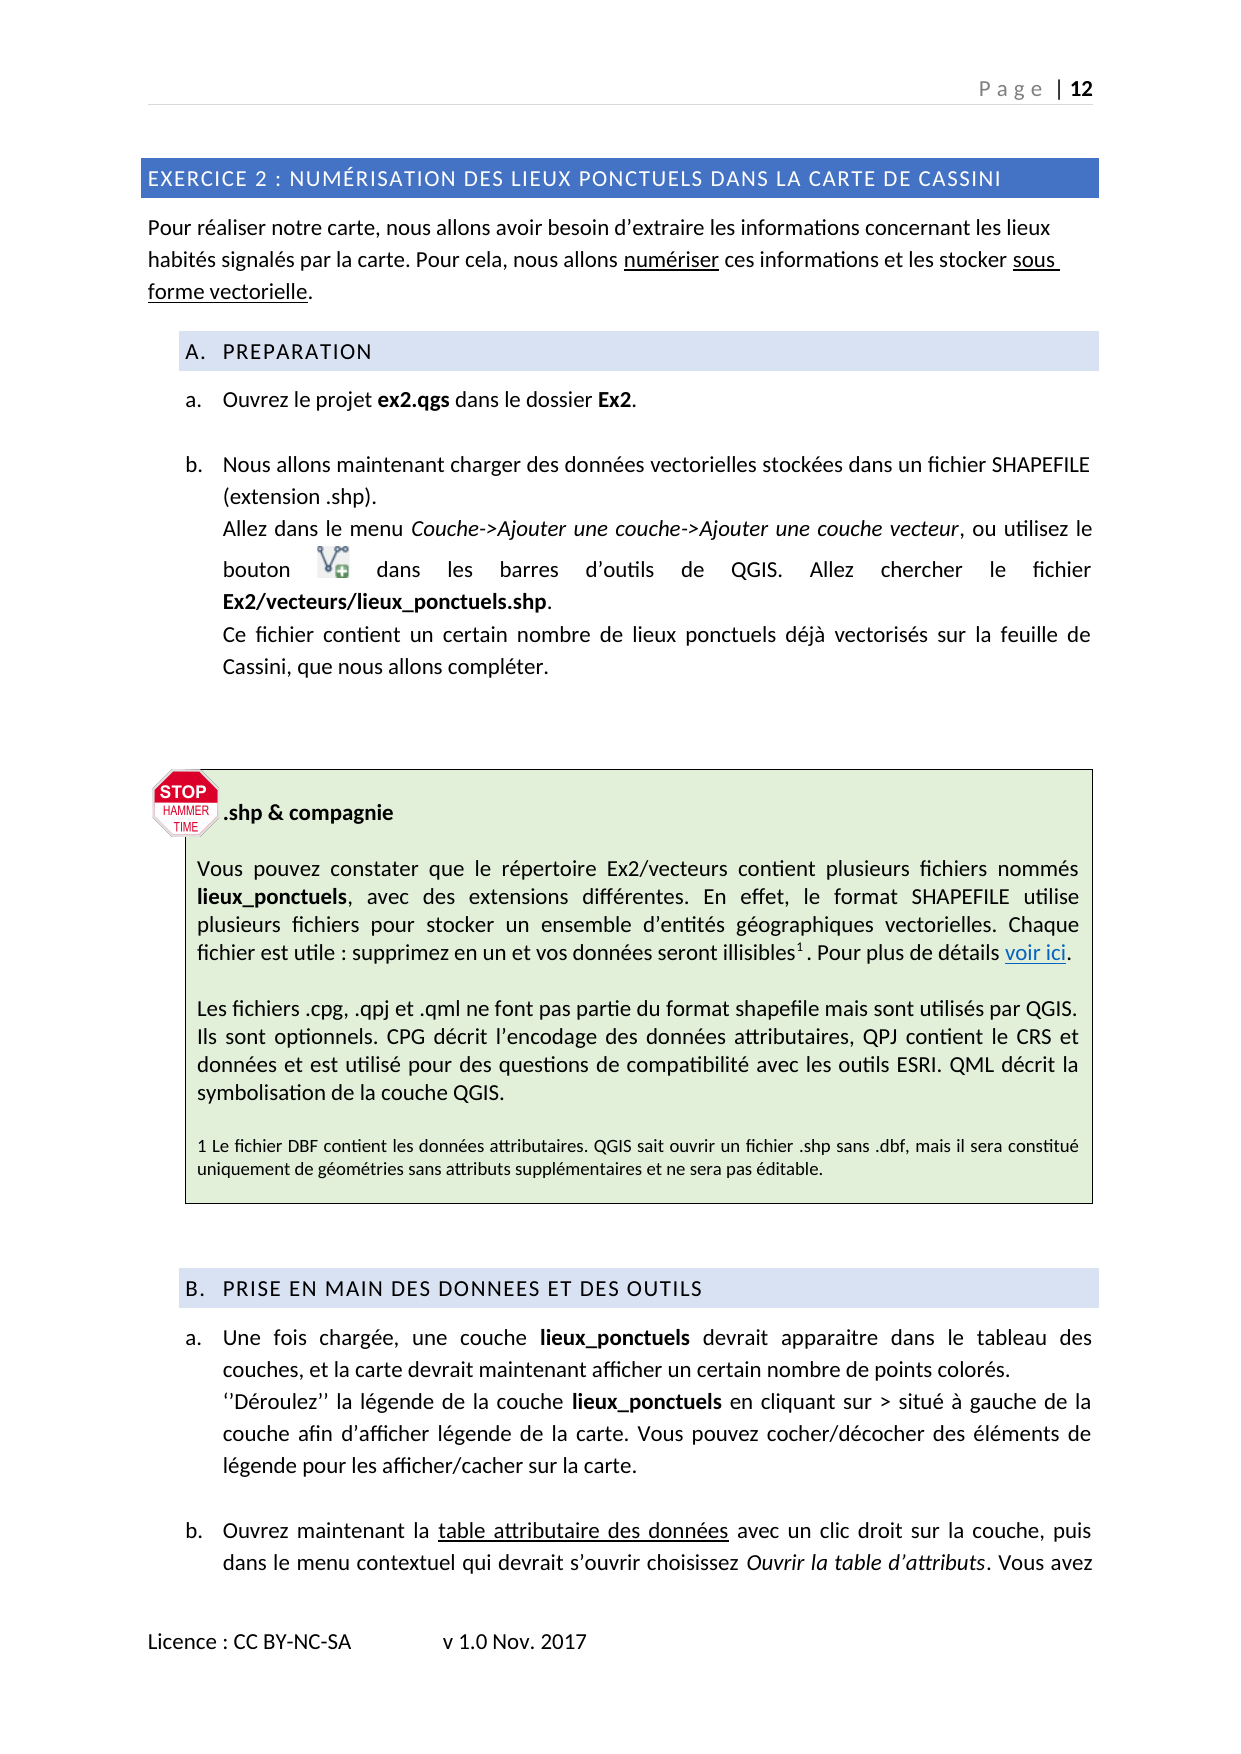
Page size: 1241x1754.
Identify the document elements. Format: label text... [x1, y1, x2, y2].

table_header .shp & compagnie Vous pouvez constater que le répertoire Ex2/vecteurs contient plusieurs fichiers nommés lieux_ponctuels, avec des extensions différentes. En effet, le format SHAPEFILE utilise plusieurs fichiers pour stocker un ensemble d’entités géographiques vectorielles. Chaque fichier est utile : supprimez en un et vos données seront illisibles1 . Pour plus de détails voir ici. Les fichiers .cpg, .qpj et .qml ne font pas partie du format shapefile mais sont utilisés par QGIS. Ils sont optionnels. CPG décrit l’encodage des données attributaires, QPJ contient le CRS et données et est utilisé pour des questions de compatibilité avec les outils ESRI. QML décrit la symbolisation de la couche QGIS. 1 Le fichier DBF contient les données attributaires. QGIS sait ouvrir un fichier .shp sans .dbf, mais il sera constitué uniquement de géométries sans attributs supplémentaires et ne sera pas éditable. [186, 770, 1092, 1203]
picture [152, 769, 220, 837]
subtitle Exercice 2 : Numérisation des lieux ponctuels dans la carte de cassini [148, 164, 1093, 192]
list Une fois chargée, une couche lieux_ponctuels devrait apparaitre dans le tableau des couches, et la carte devrait maintenant afficher un certain nombre de points colorés. [185, 1323, 1093, 1383]
list Nous allons maintenant charger des données vectorielles stockées dans un fichier SHAPEFILE (extension .shp). [185, 450, 1093, 510]
list Ce fichier contient un certain nombre de lieux ponctuels déjà vectorisés sur la feuille de Cassini, que nous allons compléter. [223, 620, 1093, 680]
list Ouvrez le projet ex2.qgs dans le dossier Ex2. [185, 386, 1093, 414]
subtitle PRISE EN MAIN DES DONNEES ET DES OUTILS [185, 1274, 1093, 1302]
picture [317, 546, 350, 578]
list Allez dans le menu Couche->Ajouter une couche->Ajouter une couche vecteur, ou utilisez le bouton dans les barres d’outils de QGIS. Allez chercher le fichier Ex2/vecteurs/lieux_ponctuels.shp. [223, 514, 1093, 616]
list ‘’Déroulez’’ la légende de la couche lieux_ponctuels en cliquant sur > situé à gauche de la couche afin d’afficher légende de la carte. Vous pouvez cocher/décocher des éléments de légende pour les afficher/cacher sur la carte. [223, 1387, 1093, 1480]
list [185, 1516, 1093, 1576]
text Pour réaliser notre carte, nous allons avoir besoin d’extraire les informations concernant les lieux habités signalés par la carte. Pour cela, nous allons numériser ces informations et les stocker sous forme vectorielle. [148, 213, 1093, 306]
subtitle PREPARATION [185, 337, 1093, 365]
